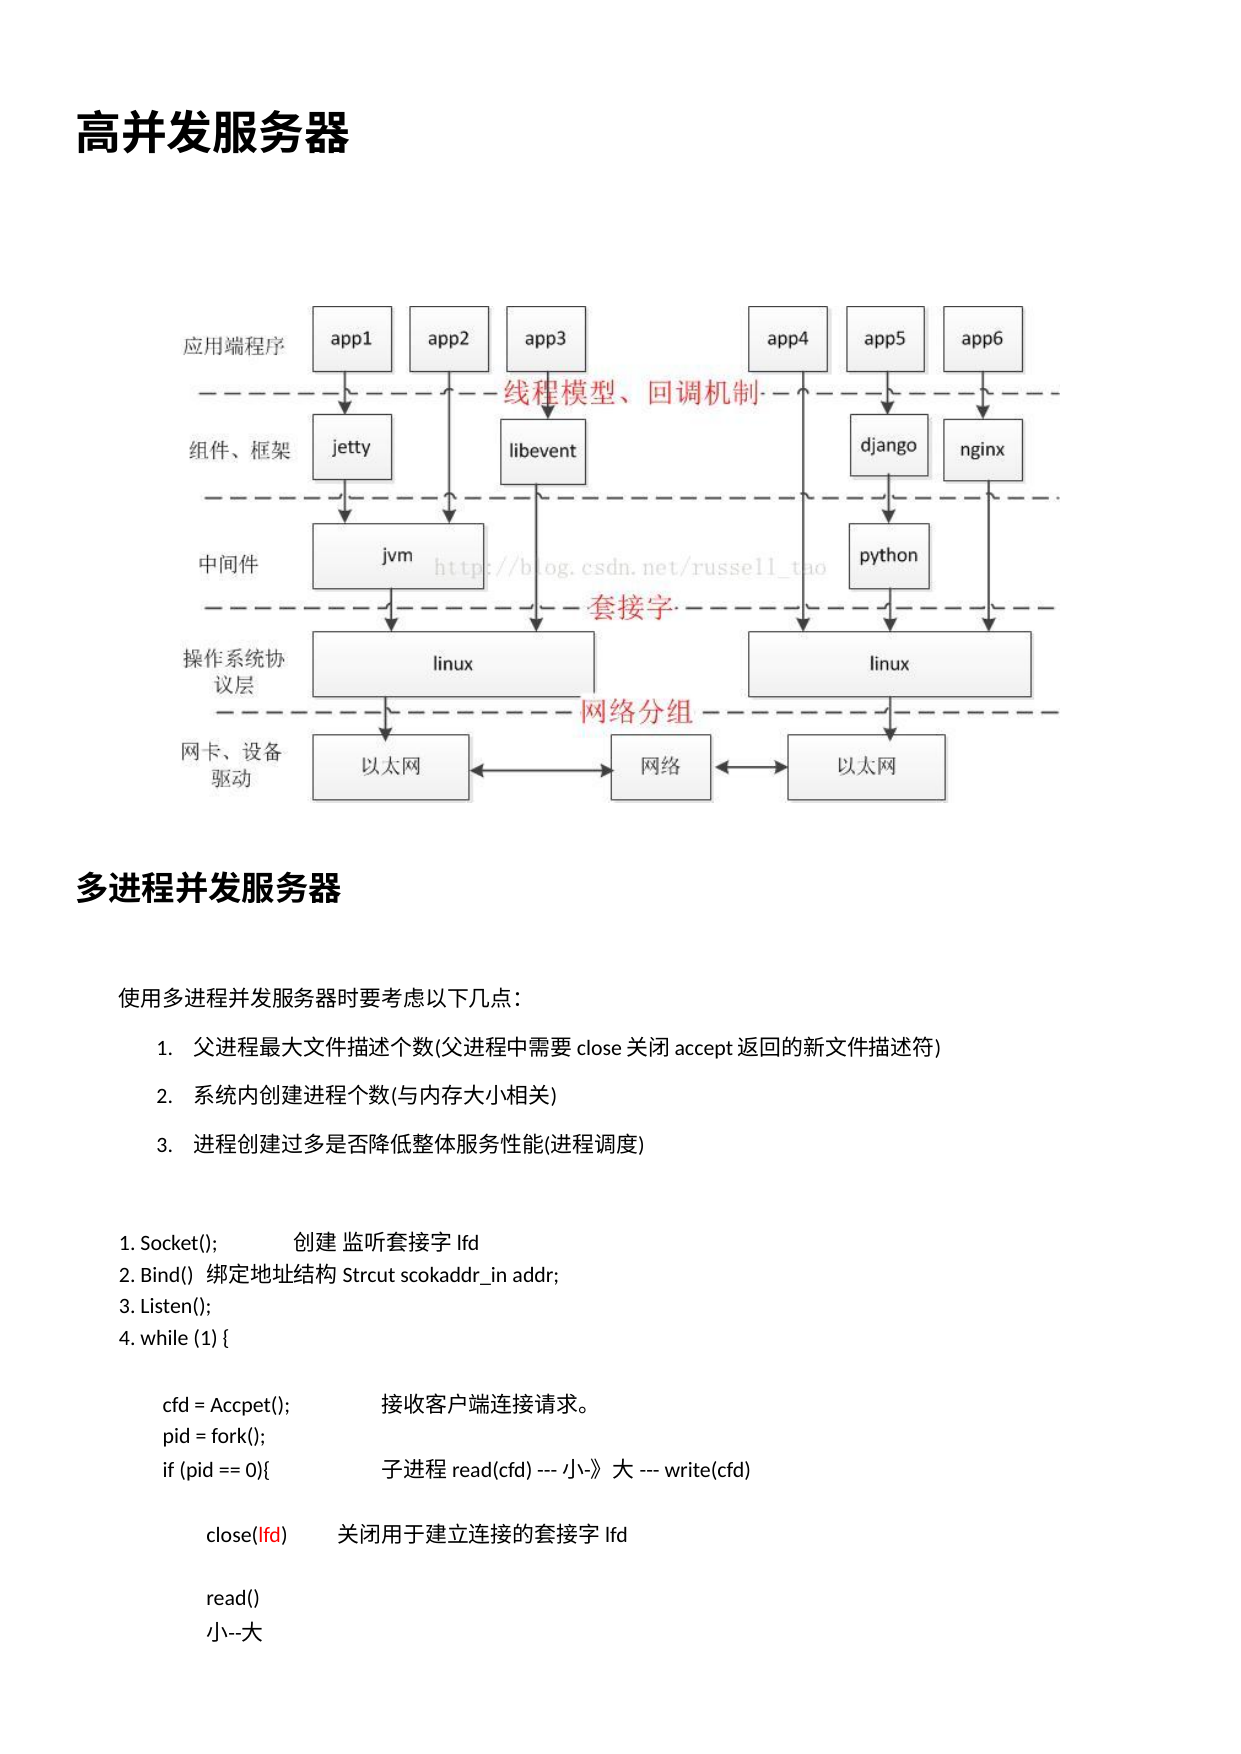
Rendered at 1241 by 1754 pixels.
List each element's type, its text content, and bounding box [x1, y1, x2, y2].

list 系统内创建进程个数(与内存大小相关) [156, 1078, 1165, 1110]
text 3. Listen(); [75, 1289, 1165, 1322]
list 父进程最大文件描述个数(父进程中需要close关闭accept返回的新文件描述符) [156, 1029, 1165, 1062]
text cfd = Accpet(); 接收客户端连接请求。 [75, 1387, 1165, 1419]
text if (pid == 0){ 子进程 read(cfd) --- 小-》大 --- write(cfd) [75, 1452, 1165, 1484]
text 4. while (1) { [75, 1322, 1165, 1354]
text read() [75, 1582, 1165, 1614]
list 进程创建过多是否降低整体服务性能(进程调度) [156, 1127, 1165, 1159]
text 2. Bind() 绑定地址结构 Strcut scokaddr_in addr; [75, 1257, 1165, 1289]
text 使用多进程并发服务器时要考虑以下几点： [119, 980, 1165, 1013]
text 1. Socket(); 创建 监听套接字 lfd [75, 1224, 1165, 1257]
text close(lfd) 关闭用于建立连接的套接字 lfd [75, 1517, 1165, 1549]
subtitle 高并发服务器 [75, 81, 1165, 178]
picture [180, 306, 1060, 803]
text 小--大 [75, 1614, 1165, 1647]
subtitle 多进程并发服务器 [75, 853, 1165, 918]
text pid = fork(); [75, 1419, 1165, 1452]
